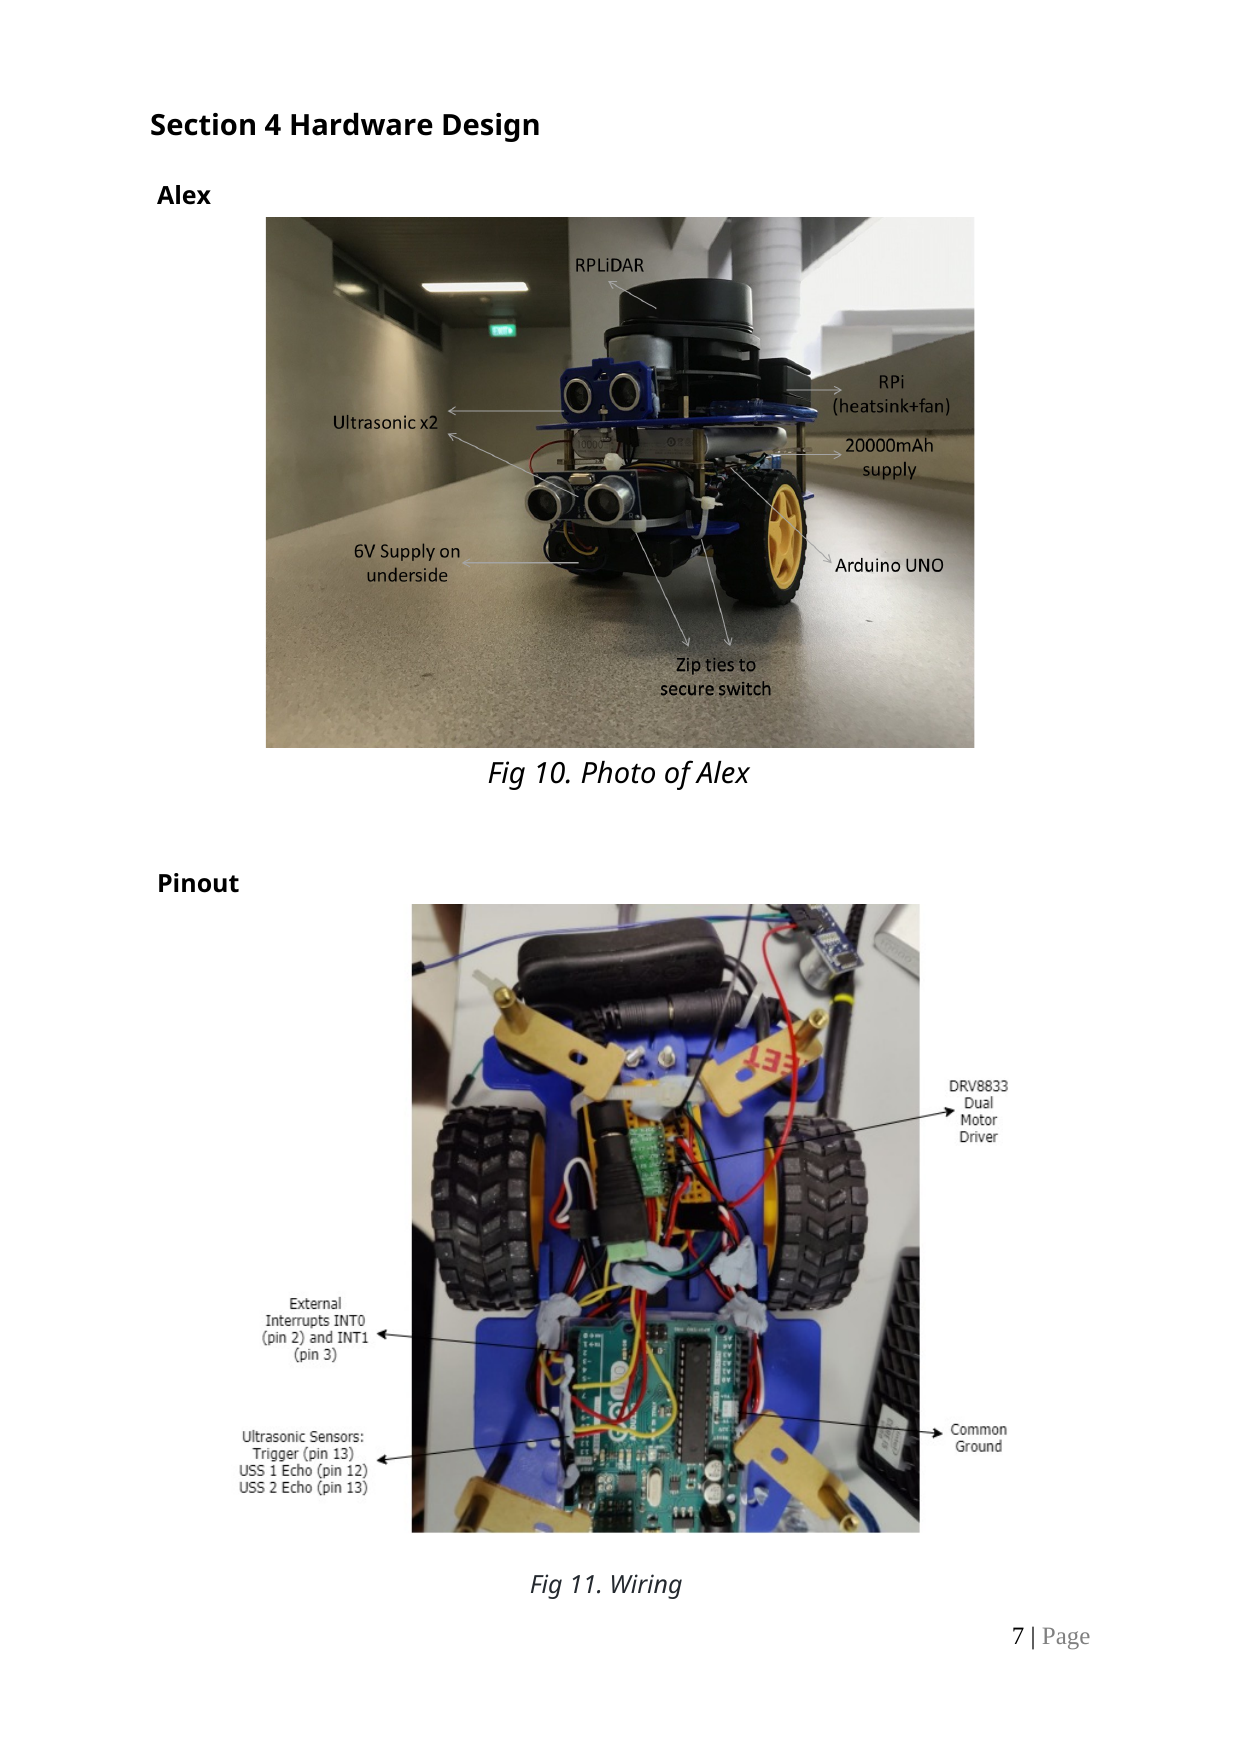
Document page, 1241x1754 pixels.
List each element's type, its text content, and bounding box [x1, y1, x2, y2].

text Fig 11. Wiring [312, 1567, 902, 1601]
picture [231, 904, 1009, 1534]
picture [265, 217, 975, 748]
subtitle Alex [157, 178, 1033, 212]
subtitle Section 4 Hardware Design [150, 104, 1090, 143]
subtitle Pinout [157, 866, 1033, 899]
text Fig 10. Photo of Alex [150, 752, 1090, 792]
